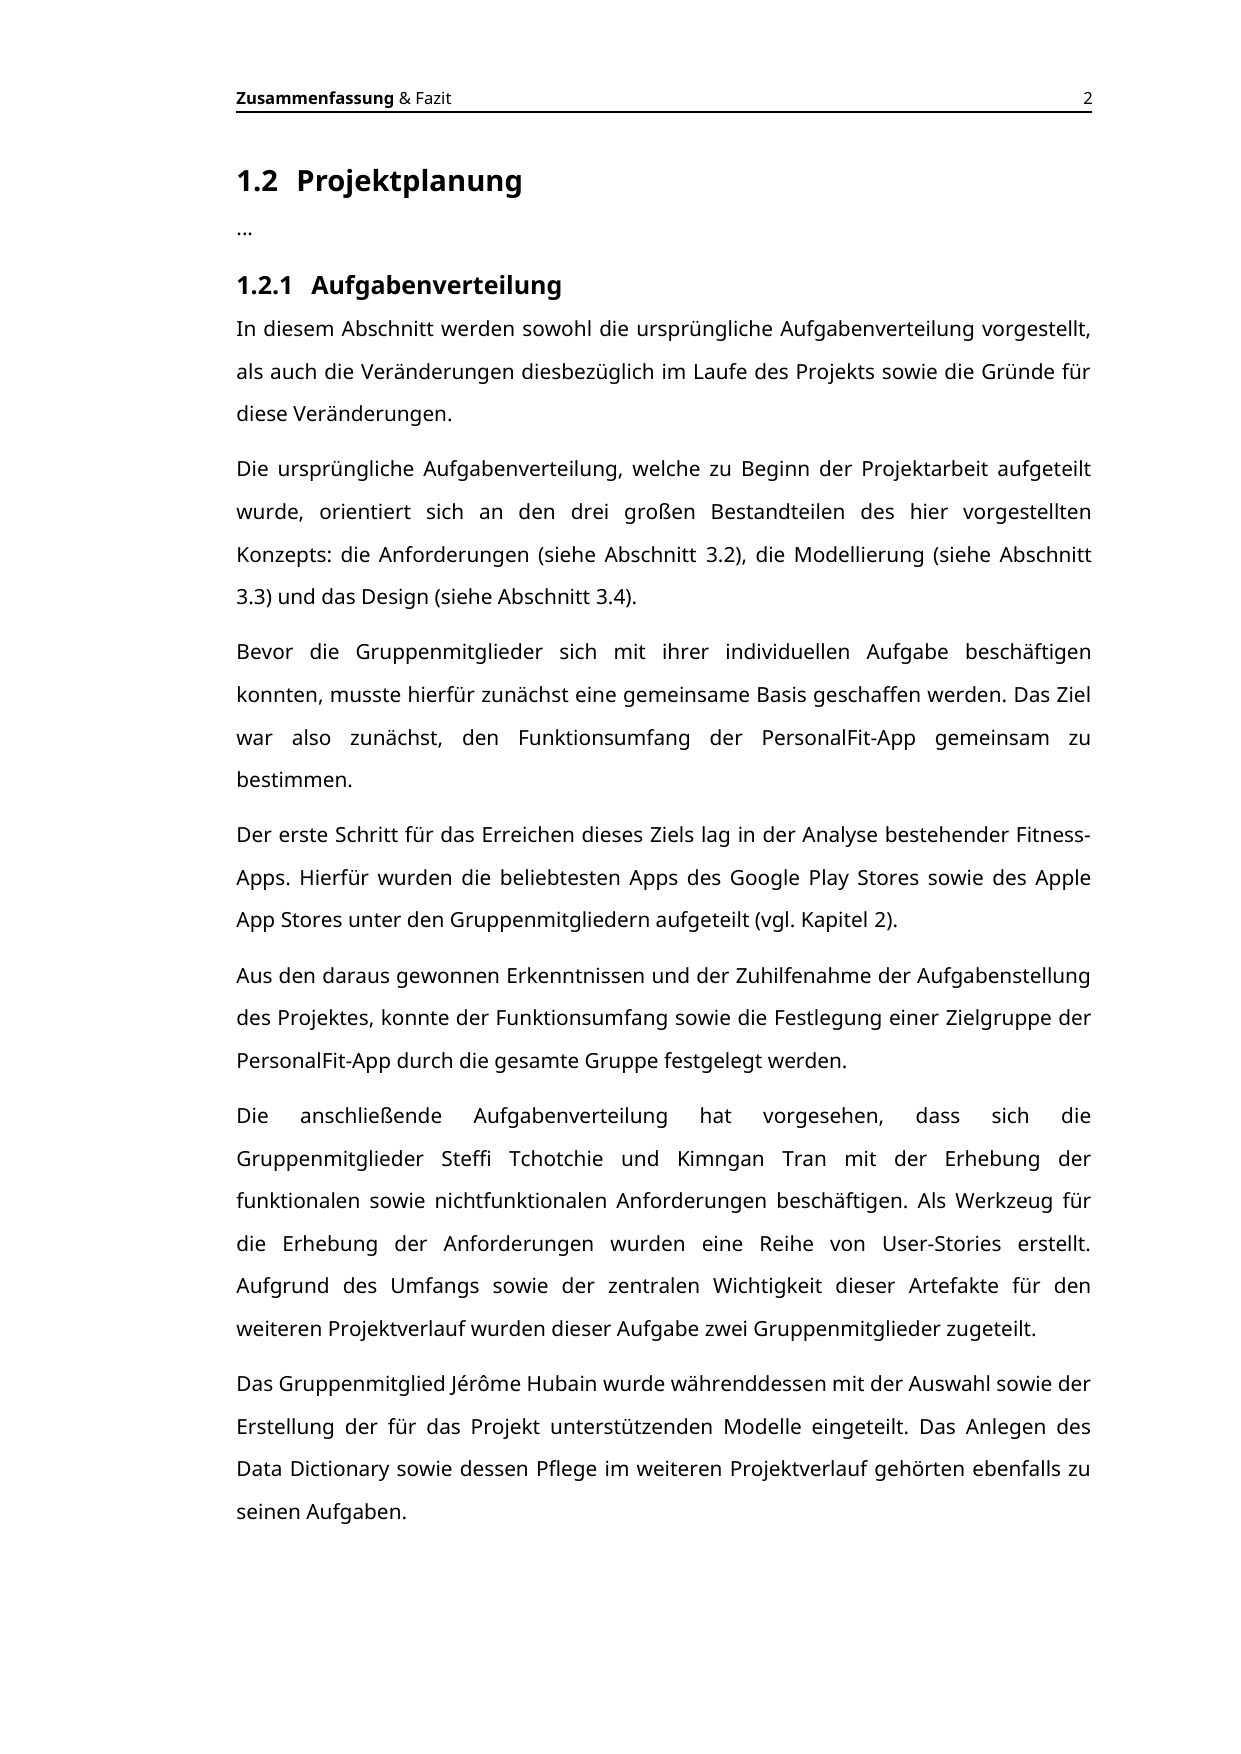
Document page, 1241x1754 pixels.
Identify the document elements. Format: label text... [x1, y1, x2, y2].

text Die anschließende Aufgabenverteilung hat vorgesehen, dass sich die Gruppenmitglieder Steffi Tchotchie und Kimngan Tran mit der Erhebung der funktionalen sowie nichtfunktionalen Anforderungen beschäftigen. Als Werkzeug für die Erhebung der Anforderungen wurden eine Reihe von User-Stories erstellt. Aufgrund des Umfangs sowie der zentralen Wichtigkeit dieser Artefakte für den weiteren Projektverlauf wurden dieser Aufgabe zwei Gruppenmitglieder zugeteilt. [236, 1101, 1092, 1342]
text Der erste Schritt für das Erreichen dieses Ziels lag in der Analyse bestehender Fitness-Apps. Hierfür wurden die beliebtesten Apps des Google Play Stores sowie des Apple App Stores unter den Gruppenmitgliedern aufgeteilt (vgl. Kapitel 2). [236, 820, 1092, 934]
subtitle Projektplanung [236, 160, 1092, 200]
text In diesem Abschnitt werden sowohl die ursprüngliche Aufgabenverteilung vorgestellt, als auch die Veränderungen diesbezüglich im Laufe des Projekts sowie die Gründe für diese Veränderungen. [236, 314, 1092, 428]
text ... [236, 213, 1092, 241]
text Die ursprüngliche Aufgabenverteilung, welche zu Beginn der Projektarbeit aufgeteilt wurde, orientiert sich an den drei großen Bestandteilen des hier vorgestellten Konzepts: die Anforderungen (siehe Abschnitt 3.2), die Modellierung (siehe Abschnitt 3.3) und das Design (siehe Abschnitt 3.4). [236, 454, 1092, 611]
subtitle Aufgabenverteilung [236, 268, 1092, 302]
text Bevor die Gruppenmitglieder sich mit ihrer individuellen Aufgabe beschäftigen konnten, musste hierfür zunächst eine gemeinsame Basis geschaffen werden. Das Ziel war also zunächst, den Funktionsumfang der PersonalFit-App gemeinsam zu bestimmen. [236, 637, 1092, 794]
text Das Gruppenmitglied Jérôme Hubain wurde währenddessen mit der Auswahl sowie der Erstellung der für das Projekt unterstützenden Modelle eingeteilt. Das Anlegen des Data Dictionary sowie dessen Pflege im weiteren Projektverlauf gehörten ebenfalls zu seinen Aufgaben. [236, 1369, 1092, 1525]
text Aus den daraus gewonnen Erkenntnissen und der Zuhilfenahme der Aufgabenstellung des Projektes, konnte der Funktionsumfang sowie die Festlegung einer Zielgruppe der PersonalFit-App durch die gesamte Gruppe festgelegt werden. [236, 961, 1092, 1074]
